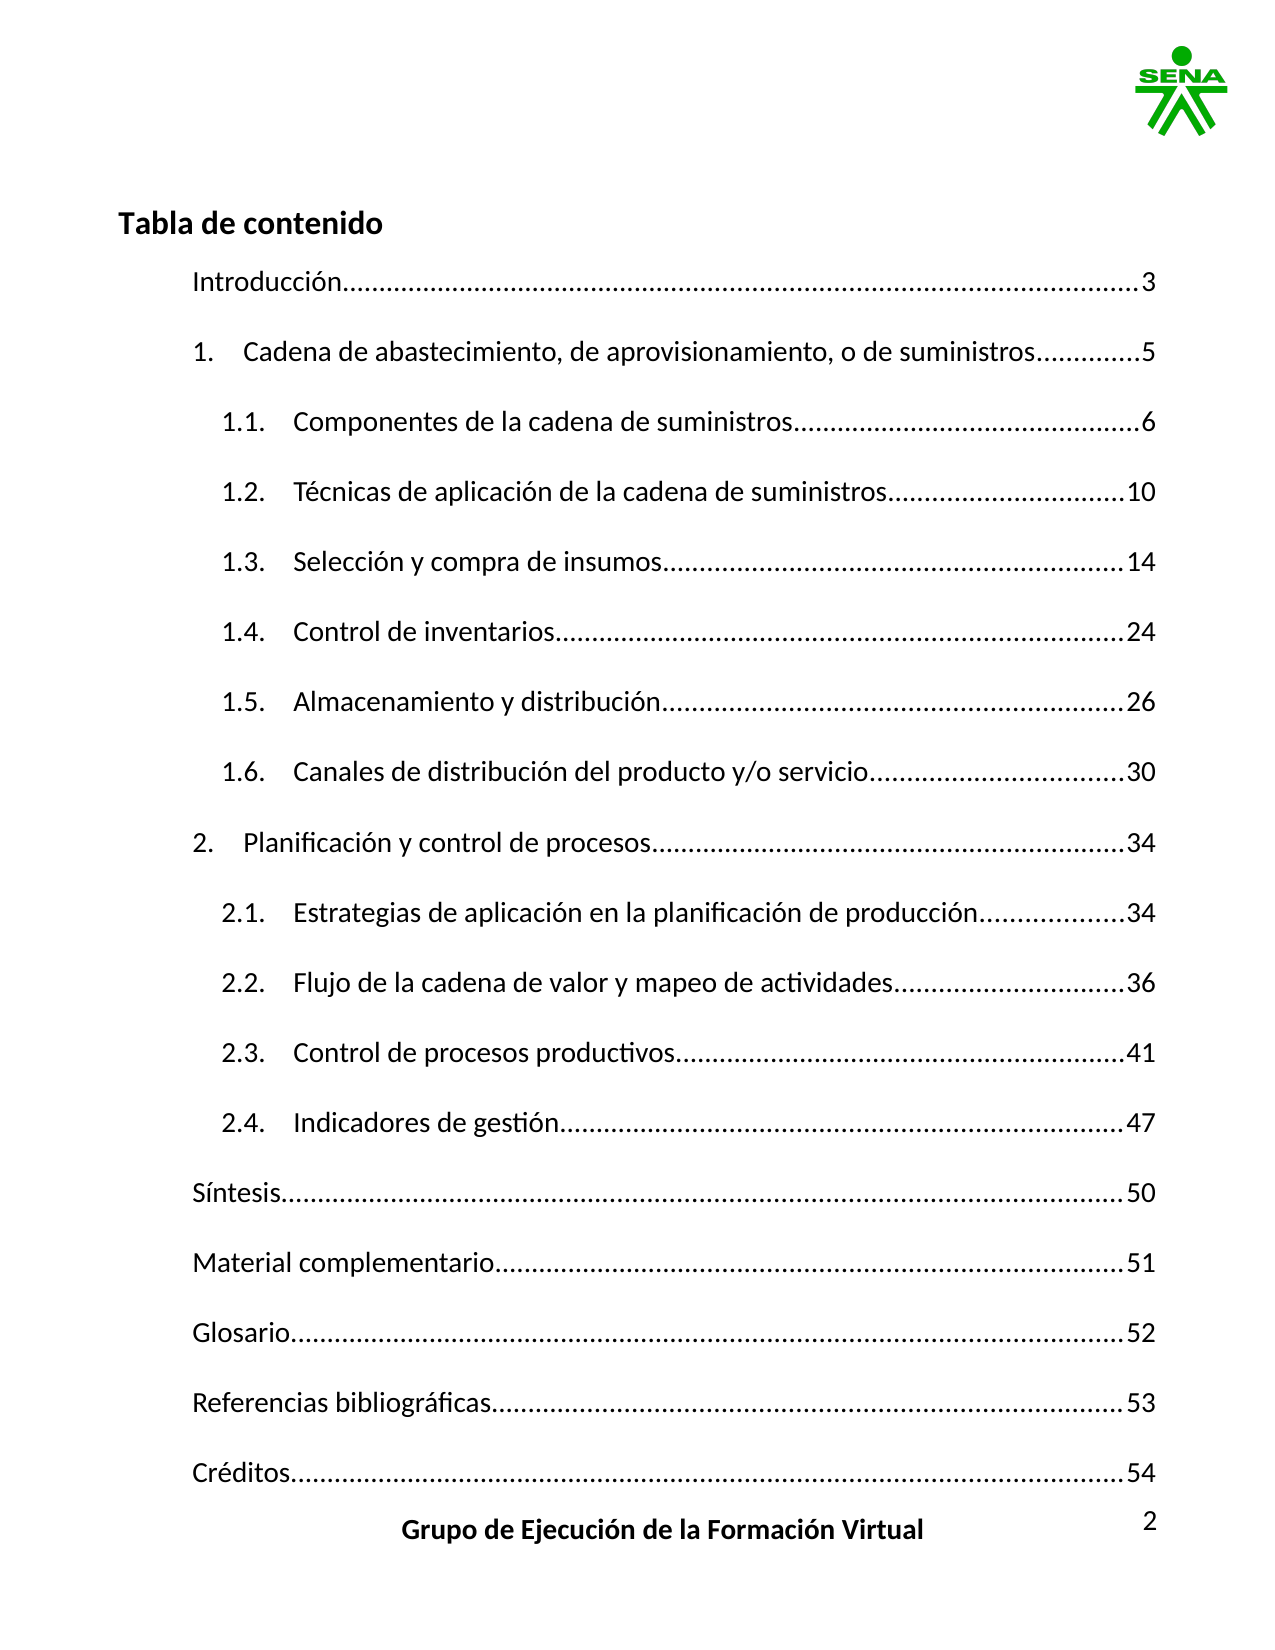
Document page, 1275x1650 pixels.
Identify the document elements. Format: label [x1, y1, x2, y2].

picture [1135, 46, 1228, 136]
